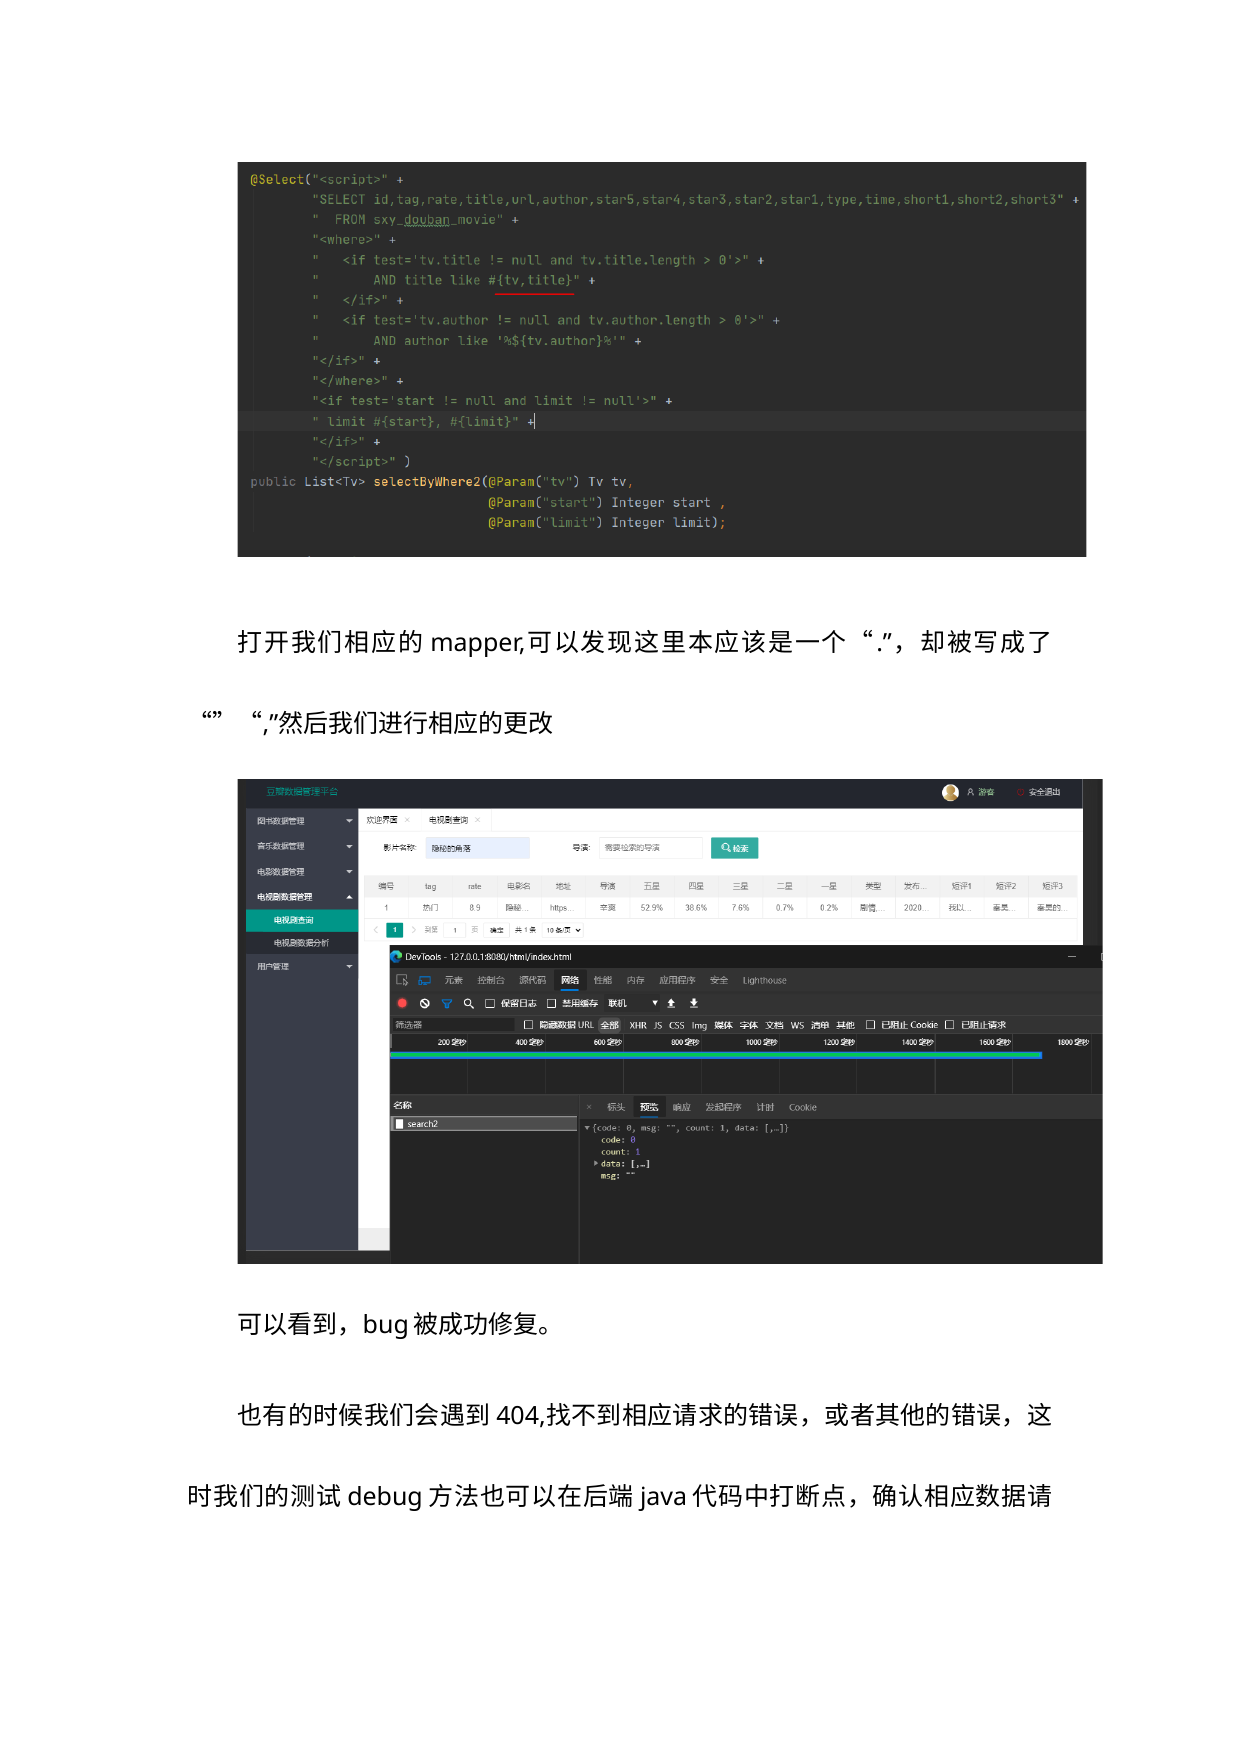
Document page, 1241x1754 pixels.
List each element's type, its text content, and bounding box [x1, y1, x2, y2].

text 可以看到，bug被成功修复。 [187, 1290, 1053, 1355]
picture [237, 779, 1103, 1264]
picture [237, 162, 1087, 557]
text 打开我们相应的mapper,可以发现这里本应该是一个“.”，却被写成了“”“,”然后我们进行相应的更改 [187, 608, 1053, 754]
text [187, 1381, 1053, 1527]
